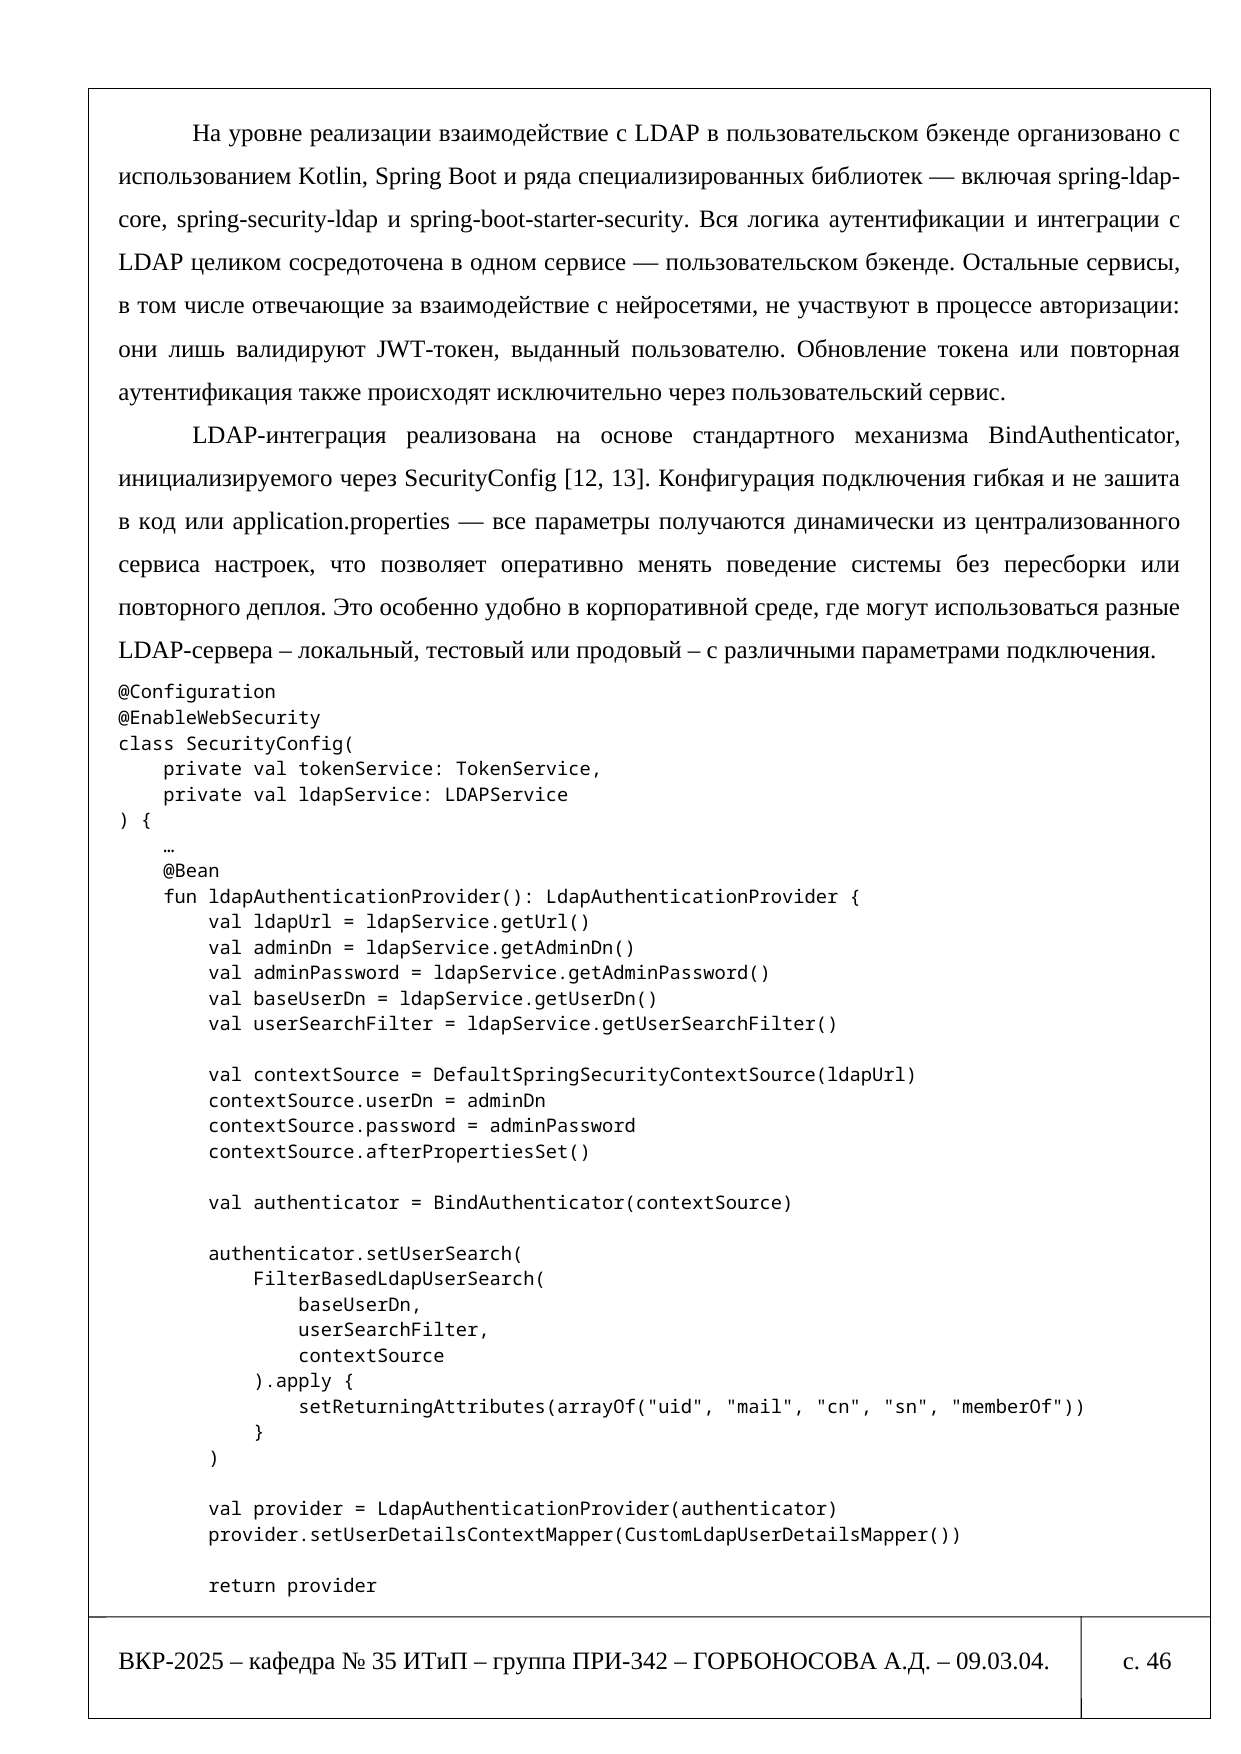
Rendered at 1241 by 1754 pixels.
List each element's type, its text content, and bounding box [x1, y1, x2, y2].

text LDAP-интеграция реализована на основе стандартного механизма BindAuthenticator, инициализируемого через SecurityConfig [12, 13]. Конфигурация подключения гибкая и не зашита в код или application.properties — все параметры получаются динамически из централизованного сервиса настроек, что позволяет оперативно менять поведение системы без пересборки или повторного деплоя. Это особенно удобно в корпоративной среде, где могут использоваться разные LDAP-сервера – локальный, тестовый или продовый – с различными параметрами подключения. [118, 420, 1181, 664]
text @Configuration @EnableWebSecurity class SecurityConfig( private val tokenService: TokenService, private val ldapService: LDAPService ) { [118, 679, 1181, 832]
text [118, 832, 1181, 1597]
text На уровне реализации взаимодействие с LDAP в пользовательском бэкенде организовано с использованием Kotlin, Spring Boot и ряда специализированных библиотек — включая spring-ldap-core, spring-security-ldap и spring-boot-starter-security. Вся логика аутентификации и интеграции с LDAP целиком сосредоточена в одном сервисе — пользовательском бэкенде. Остальные сервисы, в том числе отвечающие за взаимодействие с нейросетями, не участвуют в процессе авторизации: они лишь валидируют JWT-токен, выданный пользователю. Обновление токена или повторная аутентификация также происходят исключительно через пользовательский сервис. [118, 118, 1181, 406]
